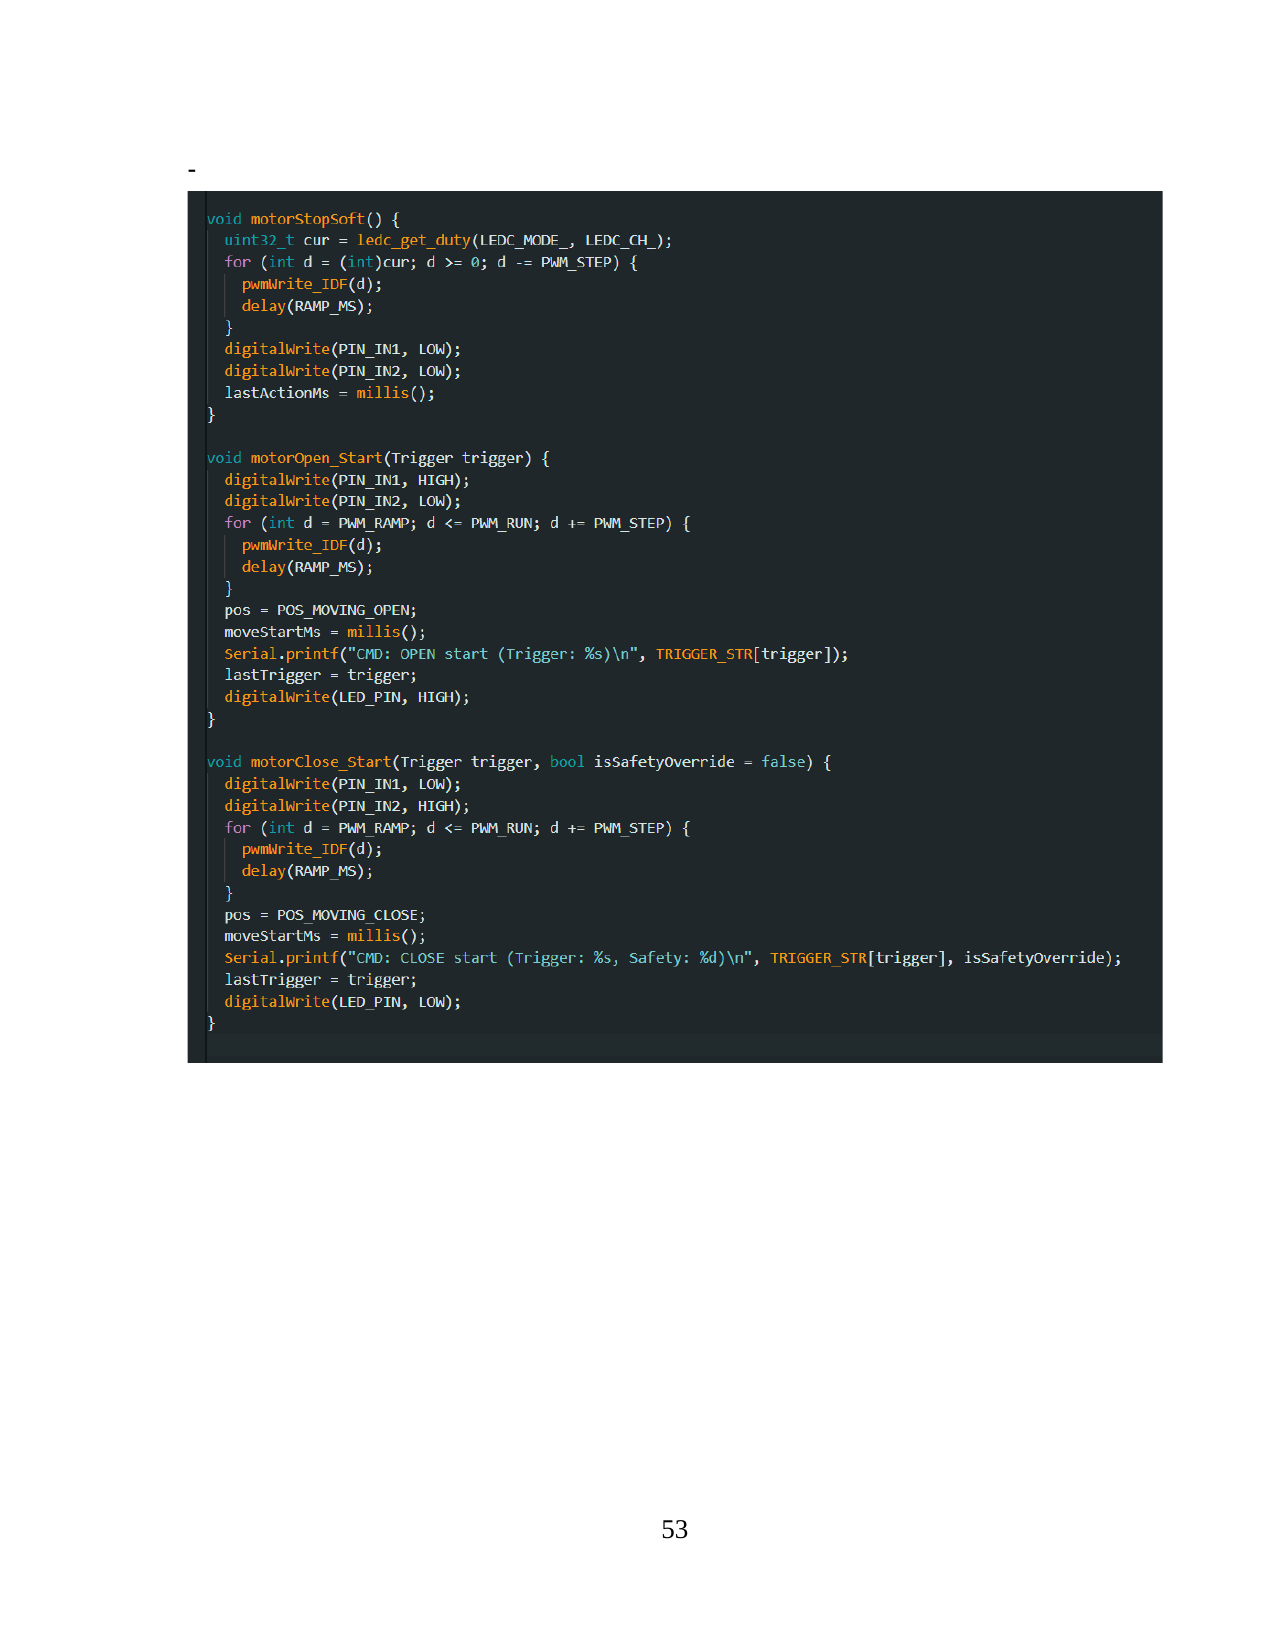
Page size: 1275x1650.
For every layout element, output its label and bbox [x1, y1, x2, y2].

picture [187, 191, 1163, 1063]
